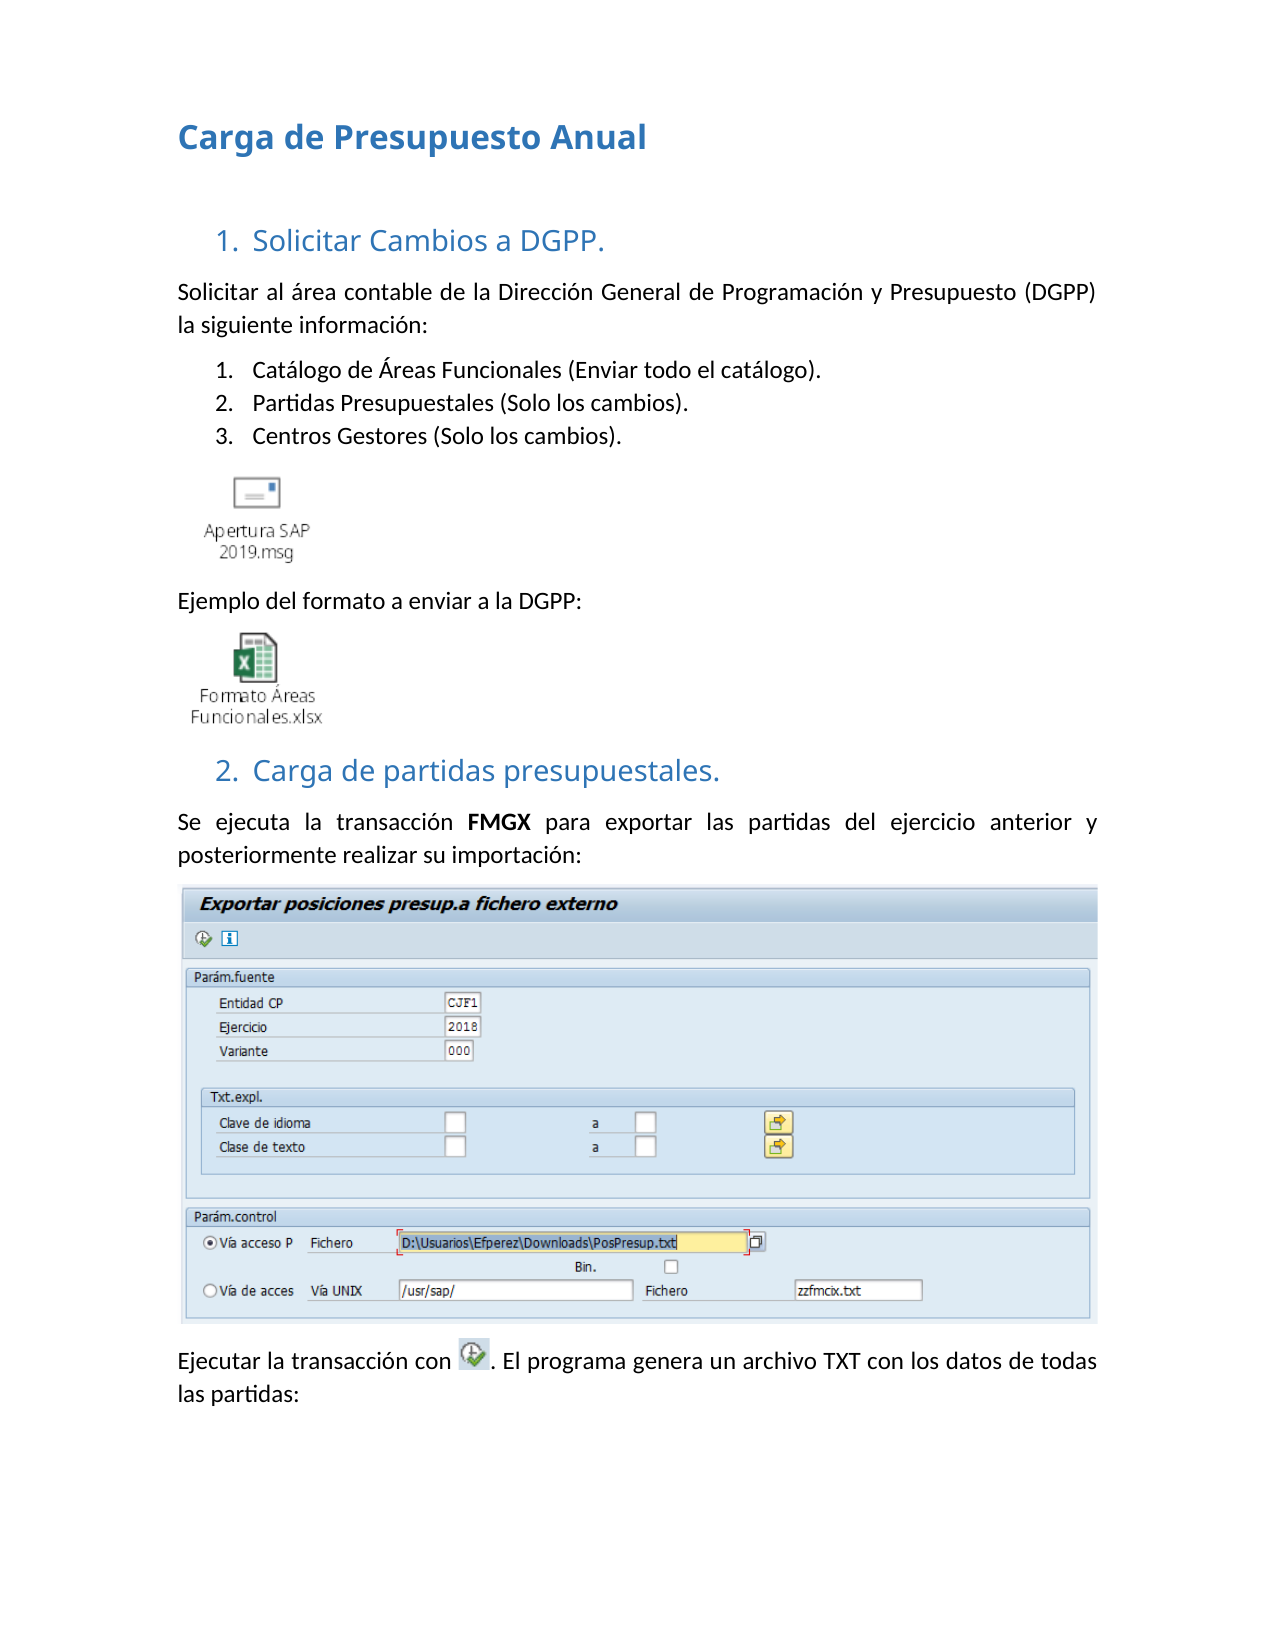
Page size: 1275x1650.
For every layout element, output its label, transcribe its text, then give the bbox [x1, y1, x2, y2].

list Centros Gestores (Solo los cambios). [215, 420, 1098, 451]
text Se ejecuta la transacción FMGX para exportar las partidas del ejercicio anterior y posteriormente realizar su importación: [177, 806, 1098, 869]
picture [458, 1338, 490, 1370]
subtitle Carga de Presupuesto Anual [177, 114, 1098, 159]
text Ejecutar la transacción con . El programa genera un archivo TXT con los datos de todas las partidas: [177, 1338, 1098, 1409]
list Catálogo de Áreas Funcionales (Enviar todo el catálogo). [215, 354, 1098, 385]
subtitle Solicitar Cambios a DGPP. [215, 221, 1098, 260]
text Ejemplo del formato a enviar a la DGPP: [177, 585, 1098, 616]
picture [177, 884, 1098, 1324]
text Solicitar al área contable de la Dirección General de Programación y Presupuesto (DGPP) la siguiente información: [177, 276, 1098, 339]
list Partidas Presupuestales (Solo los cambios). [215, 387, 1098, 418]
subtitle Carga de partidas presupuestales. [215, 751, 1098, 790]
